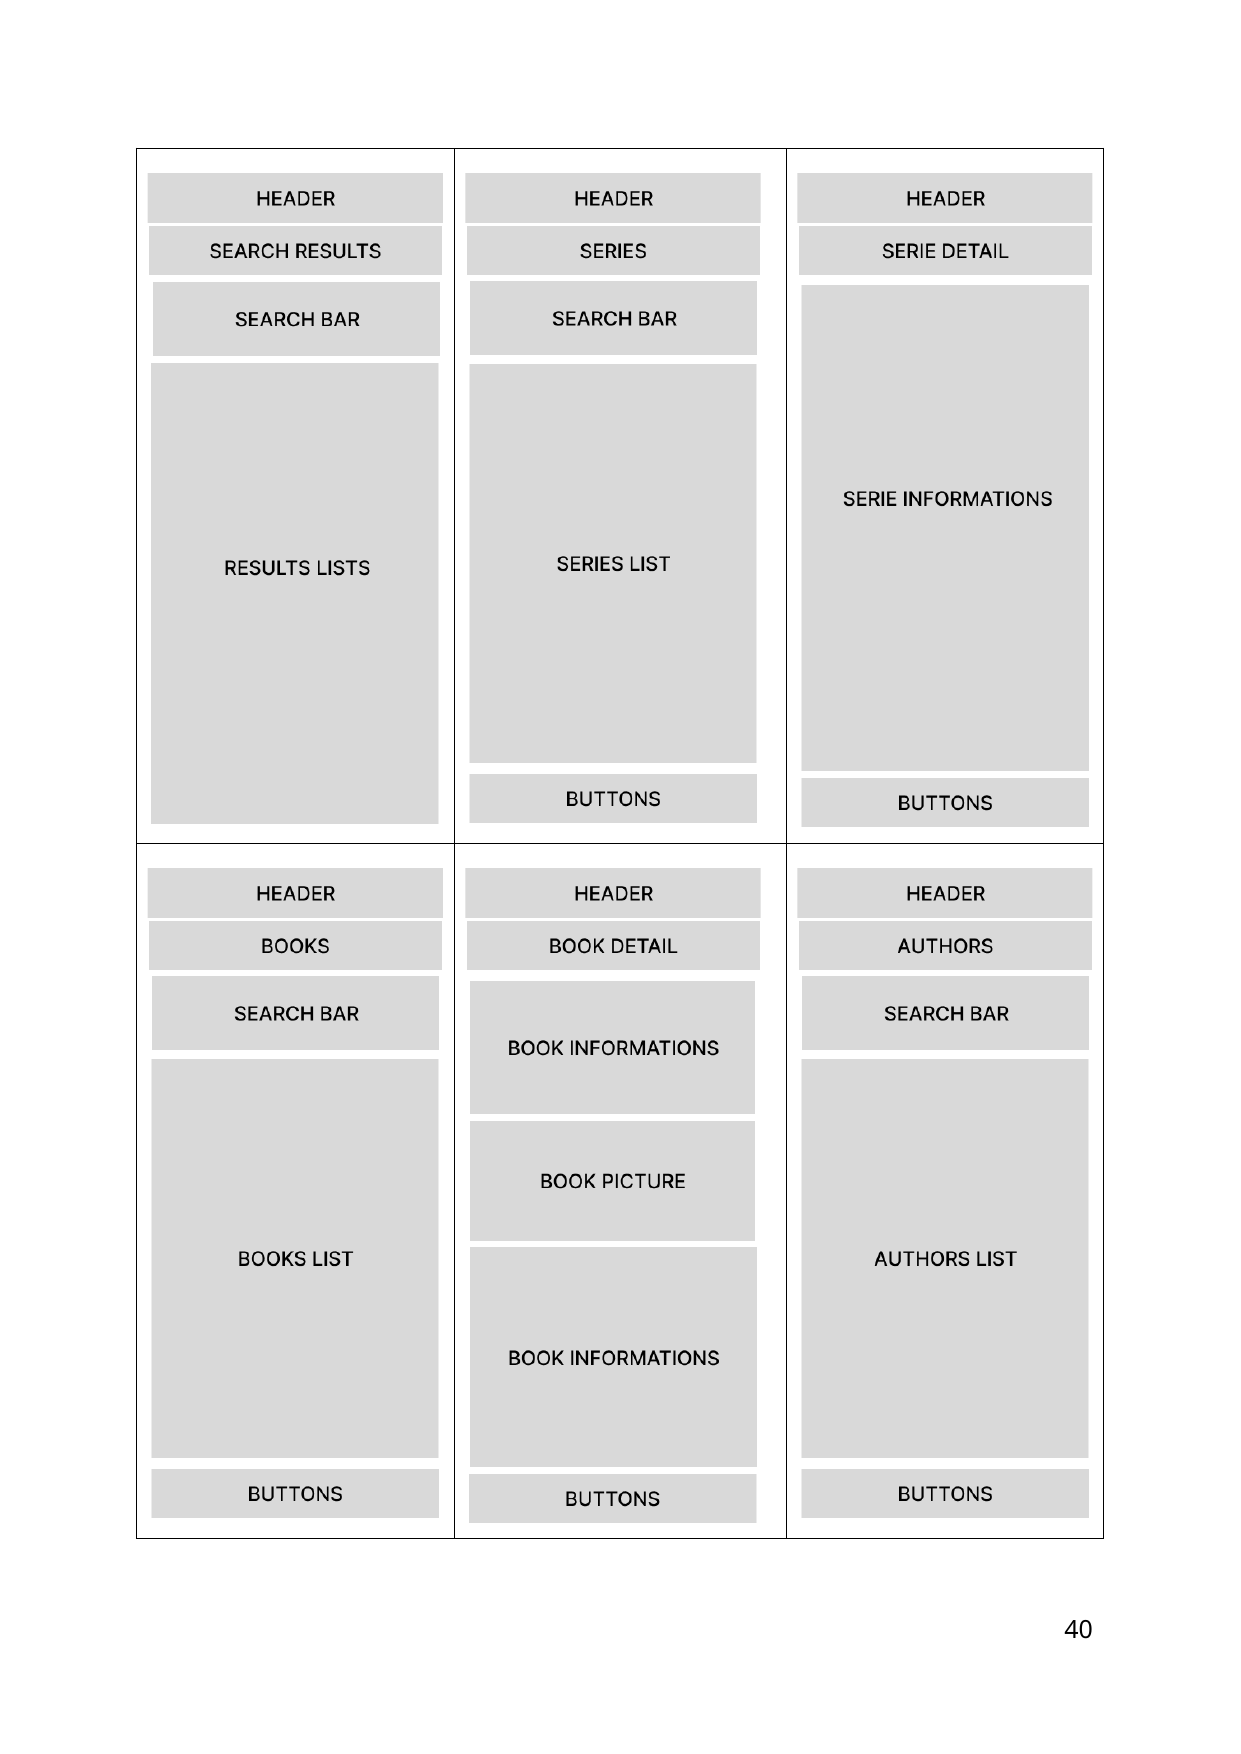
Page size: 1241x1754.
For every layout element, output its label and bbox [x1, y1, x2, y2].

picture [465, 173, 761, 831]
picture [797, 868, 1093, 1526]
table_cell [787, 149, 1103, 843]
table_cell [455, 844, 786, 1538]
picture [465, 868, 761, 1526]
table_cell [137, 149, 454, 843]
picture [797, 173, 1093, 831]
table_cell [787, 844, 1103, 1538]
picture [147, 868, 443, 1526]
picture [147, 173, 443, 831]
table_cell [455, 149, 786, 843]
table_cell [137, 844, 454, 1538]
